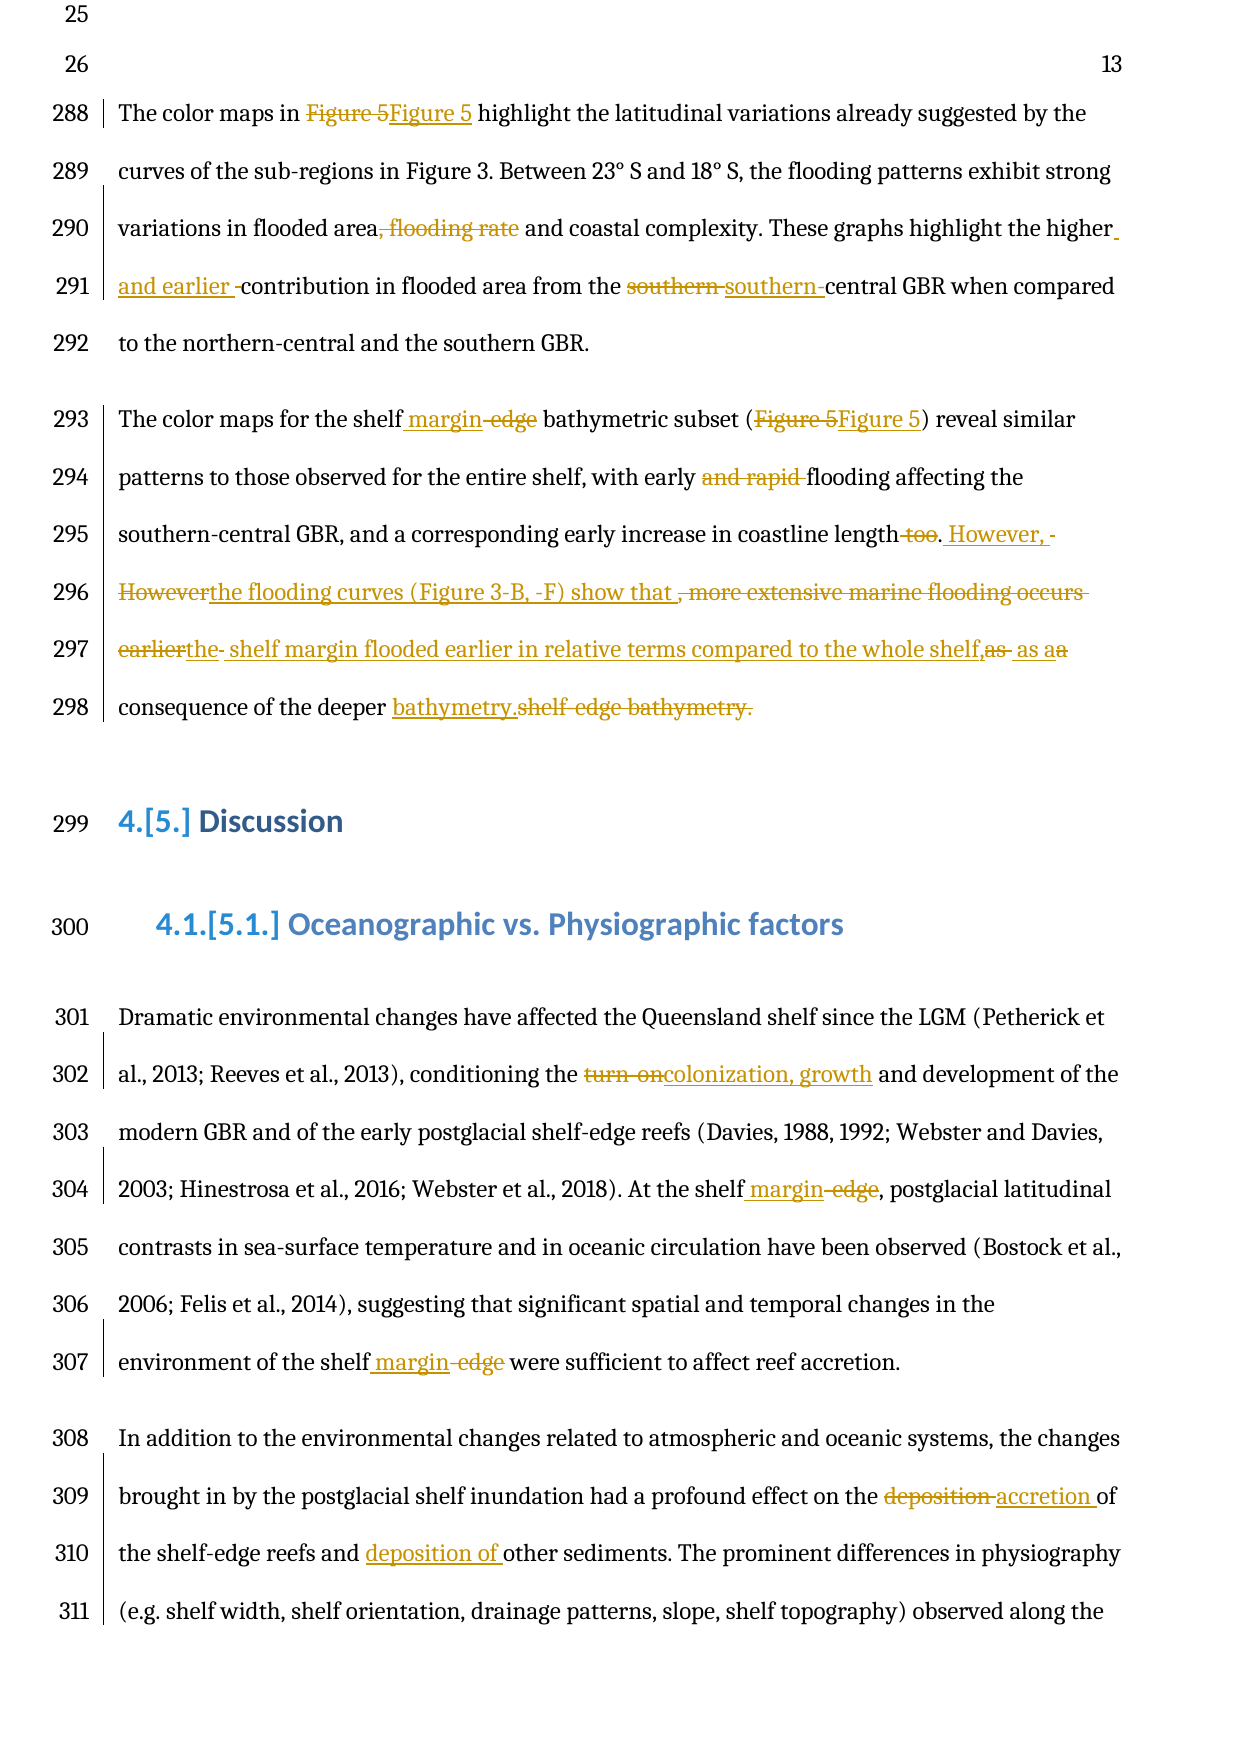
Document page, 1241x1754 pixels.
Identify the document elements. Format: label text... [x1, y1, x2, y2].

text Dramatic environmental changes have affected the Queensland shelf since the LGM (Petherick et al., 2013; Reeves et al., 2013), conditioning the and development of the modern GBR and of the early postglacial shelf-edge reefs (Davies, 1988, 1992; Webster and Davies, 2003; Hinestrosa et al., 2016; Webster et al., 2018). At the shelf, postglacial latitudinal contrasts in sea-surface temperature and in oceanic circulation have been observed (Bostock et al., 2006; Felis et al., 2014), suggesting that significant spatial and temporal changes in the environment of the shelf were sufficient to affect reef accretion. [118, 1003, 1122, 1377]
text The color maps for the shelf bathymetric subset (Figure ) reveal similar patterns to those observed for the entire shelf, with early flooding affecting the southern-central GBR, and a corresponding early increase in coastline length.Figure 3 consequence of the deeper [118, 405, 1122, 722]
text The color maps in highlight the latitudinal variations already suggested by the curves of the sub-regions in . Between 23° S and 18° S, the flooding patterns exhibit strong variations in flooded area and coastal complexity. These graphs highlight the highercontribution in flooded area from the central GBR when compared to the northern-central and the southern GBR. [118, 99, 1122, 358]
subtitle Oceanographic vs. Physiographic factors [156, 903, 1122, 943]
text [118, 1424, 1122, 1625]
subtitle Discussion [118, 800, 1122, 841]
